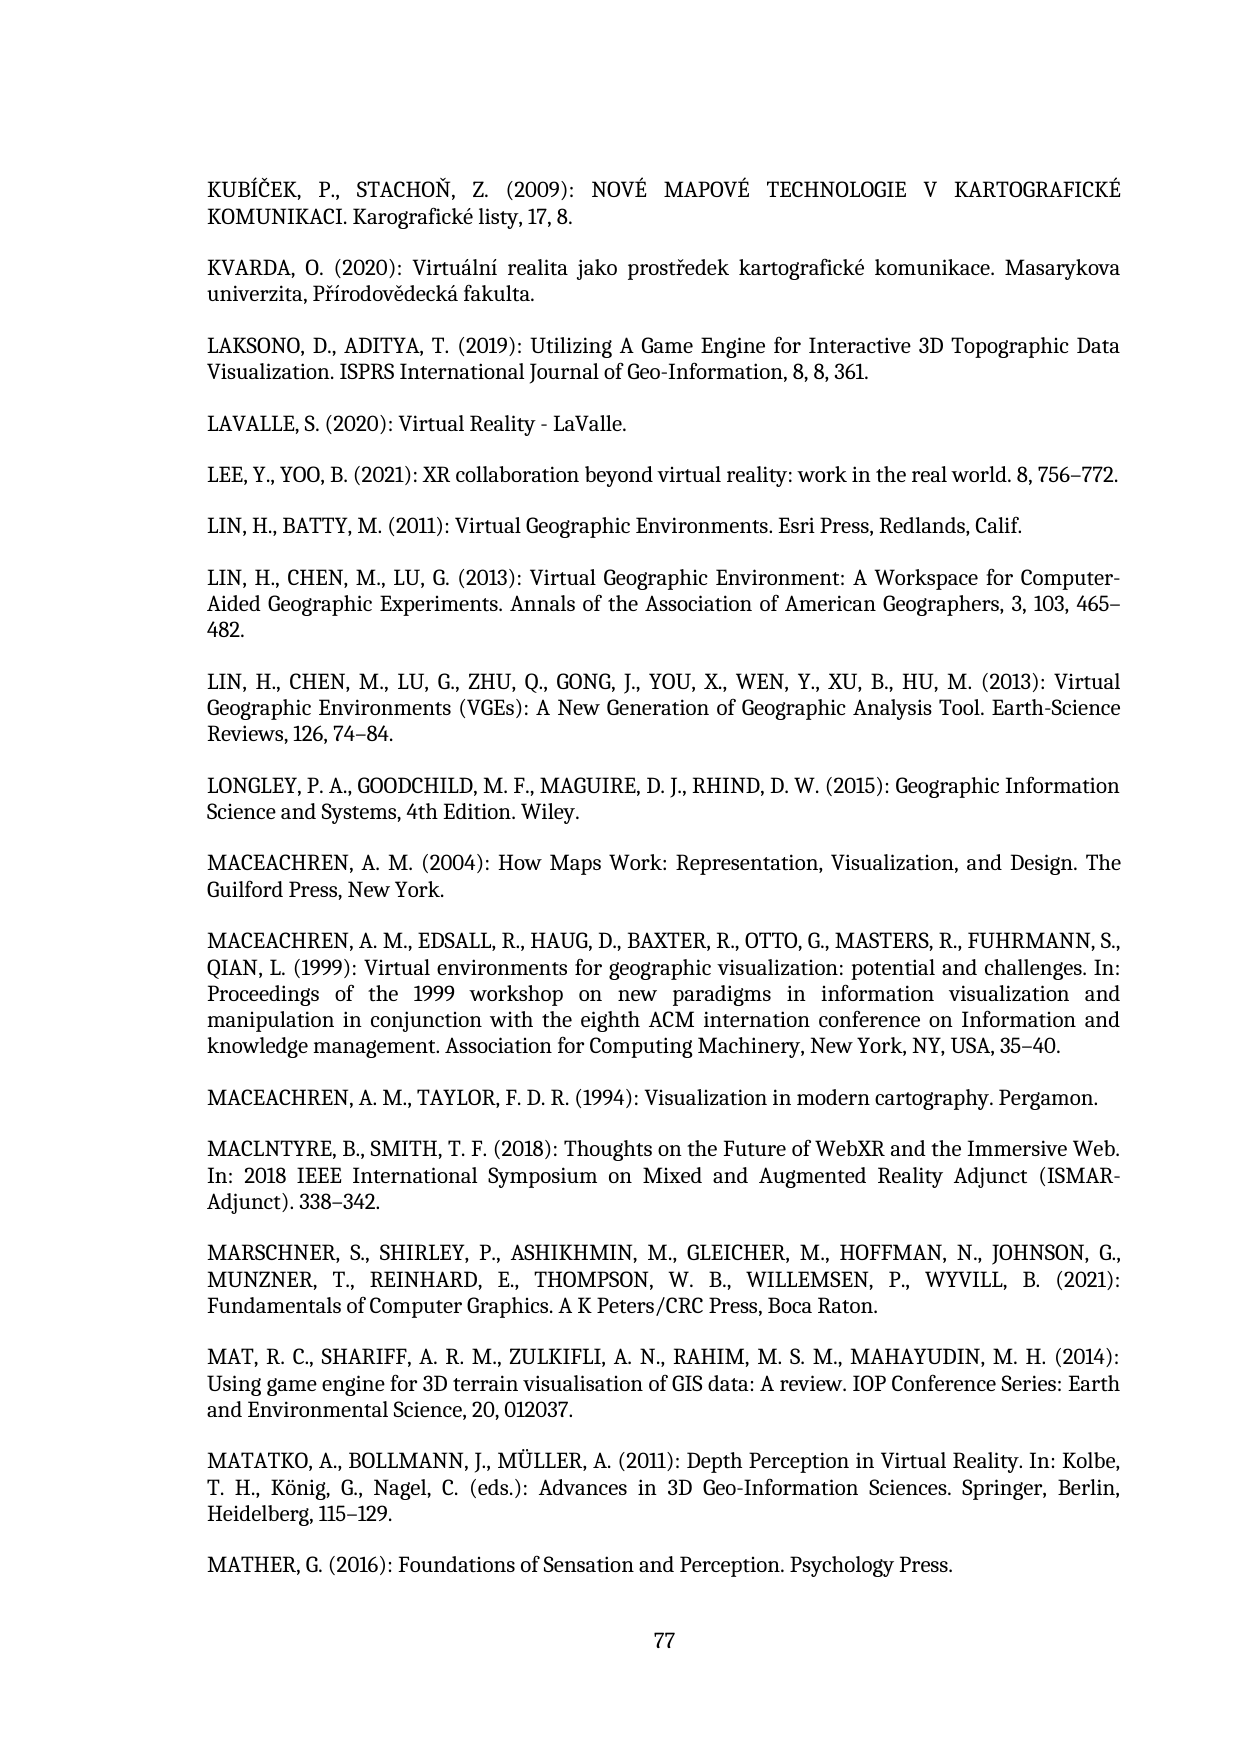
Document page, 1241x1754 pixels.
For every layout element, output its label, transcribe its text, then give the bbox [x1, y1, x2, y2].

text MACEACHREN, A. M., TAYLOR, F. D. R. (1994): Visualization in modern cartography. Pergamon. [207, 1085, 1122, 1111]
text LAVALLE, S. (2020): Virtual Reality - LaValle. [207, 410, 1122, 437]
text KVARDA, O. (2020): Virtuální realita jako prostředek kartografické komunikace. Masarykova univerzita, Přírodovědecká fakulta. [207, 255, 1122, 308]
text LAKSONO, D., ADITYA, T. (2019): Utilizing A Game Engine for Interactive 3D Topographic Data Visualization. ISPRS International Journal of Geo-Information, 8, 8, 361. [207, 333, 1122, 385]
text MACEACHREN, A. M., EDSALL, R., HAUG, D., BAXTER, R., OTTO, G., MASTERS, R., FUHRMANN, S., QIAN, L. (1999): Virtual environments for geographic visualization: potential and challenges. In: Proceedings of the 1999 workshop on new paradigms in information visualization and manipulation in conjunction with the eighth ACM internation conference on Information and knowledge management. Association for Computing Machinery, New York, NY, USA, 35–40. [207, 928, 1122, 1060]
text LIN, H., CHEN, M., LU, G., ZHU, Q., GONG, J., YOU, X., WEN, Y., XU, B., HU, M. (2013): Virtual Geographic Environments (VGEs): A New Generation of Geographic Analysis Tool. Earth-Science Reviews, 126, 74–84. [207, 668, 1122, 747]
text MARSCHNER, S., SHIRLEY, P., ASHIKHMIN, M., GLEICHER, M., HOFFMAN, N., JOHNSON, G., MUNZNER, T., REINHARD, E., THOMPSON, W. B., WILLEMSEN, P., WYVILL, B. (2021): Fundamentals of Computer Graphics. A K Peters/CRC Press, Boca Raton. [207, 1240, 1122, 1319]
text MACLNTYRE, B., SMITH, T. F. (2018): Thoughts on the Future of WebXR and the Immersive Web. In: 2018 IEEE International Symposium on Mixed and Augmented Reality Adjunct (ISMAR-Adjunct). 338–342. [207, 1136, 1122, 1215]
text MATHER, G. (2016): Foundations of Sensation and Perception. Psychology Press. [207, 1552, 1122, 1579]
text MATATKO, A., BOLLMANN, J., MÜLLER, A. (2011): Depth Perception in Virtual Reality. In: Kolbe, T. H., König, G., Nagel, C. (eds.): Advances in 3D Geo-Information Sciences. Springer, Berlin, Heidelberg, 115–129. [207, 1448, 1122, 1527]
text LIN, H., CHEN, M., LU, G. (2013): Virtual Geographic Environment: A Workspace for Computer-Aided Geographic Experiments. Annals of the Association of American Geographers, 3, 103, 465–482. [207, 564, 1122, 643]
text LEE, Y., YOO, B. (2021): XR collaboration beyond virtual reality: work in the real world. 8, 756–772. [207, 462, 1122, 488]
text MAT, R. C., SHARIFF, A. R. M., ZULKIFLI, A. N., RAHIM, M. S. M., MAHAYUDIN, M. H. (2014): Using game engine for 3D terrain visualisation of GIS data: A review. IOP Conference Series: Earth and Environmental Science, 20, 012037. [207, 1344, 1122, 1423]
text MACEACHREN, A. M. (2004): How Maps Work: Representation, Visualization, and Design. The Guilford Press, New York. [207, 850, 1122, 903]
text LONGLEY, P. A., GOODCHILD, M. F., MAGUIRE, D. J., RHIND, D. W. (2015): Geographic Information Science and Systems, 4th Edition. Wiley. [207, 772, 1122, 825]
text LIN, H., BATTY, M. (2011): Virtual Geographic Environments. Esri Press, Redlands, Calif. [207, 513, 1122, 539]
text KUBÍČEK, P., STACHOŇ, Z. (2009): NOVÉ MAPOVÉ TECHNOLOGIE V KARTOGRAFICKÉ KOMUNIKACI. Karografické listy, 17, 8. [207, 177, 1122, 230]
